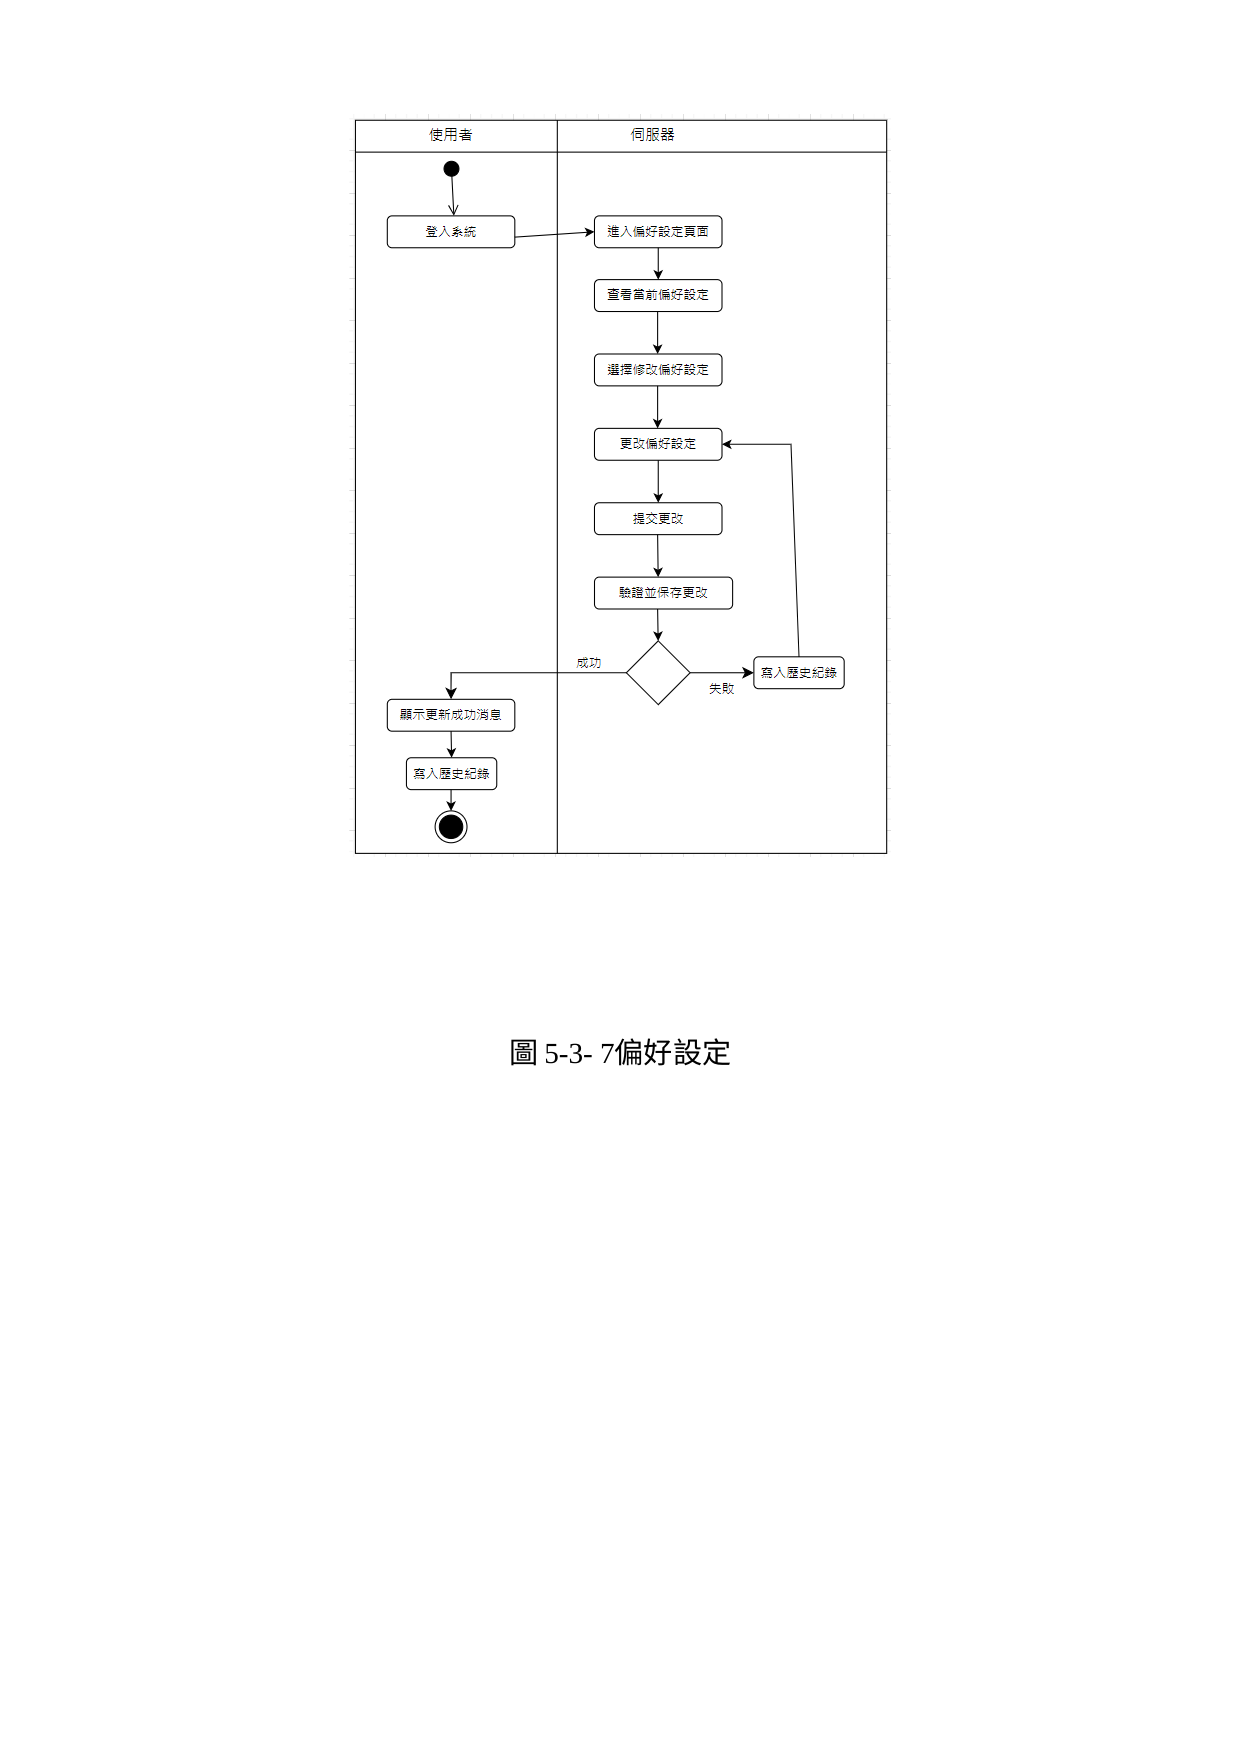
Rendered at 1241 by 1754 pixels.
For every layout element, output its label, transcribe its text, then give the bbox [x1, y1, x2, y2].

picture [349, 114, 891, 857]
text 圖5-3- 7偏好設定 [89, 1014, 1152, 1089]
